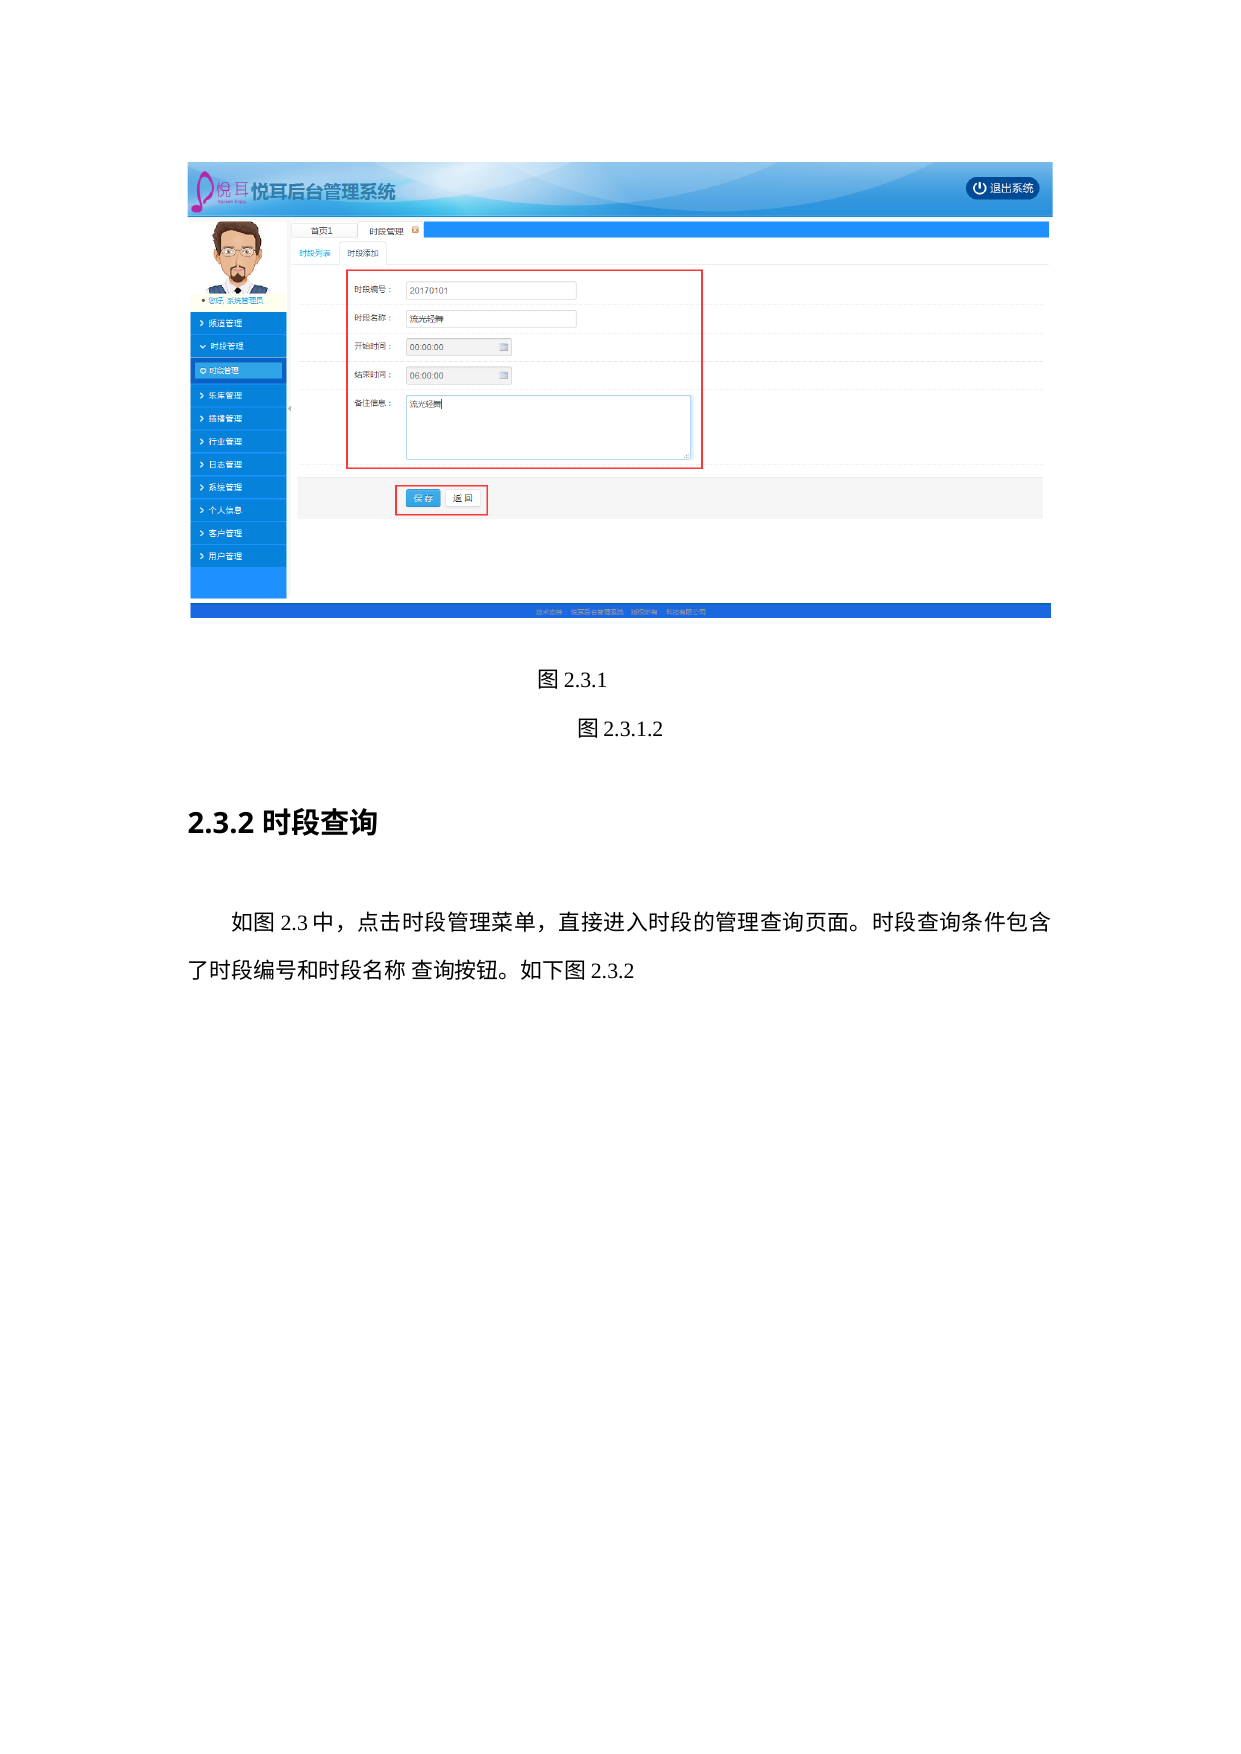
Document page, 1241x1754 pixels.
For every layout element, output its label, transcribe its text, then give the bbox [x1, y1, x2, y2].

picture [187, 162, 1053, 621]
text 如图2.3中，点击时段管理菜单，直接进入时段的管理查询页面。时段查询条件包含了时段编号和时段名称 查询按钮。如下图2.3.2 [187, 904, 1053, 986]
text 图2.3.1 [494, 662, 1053, 694]
text 图2.3.1.2 [187, 710, 1053, 743]
subtitle 2.3.2 时段查询 [187, 788, 1053, 853]
